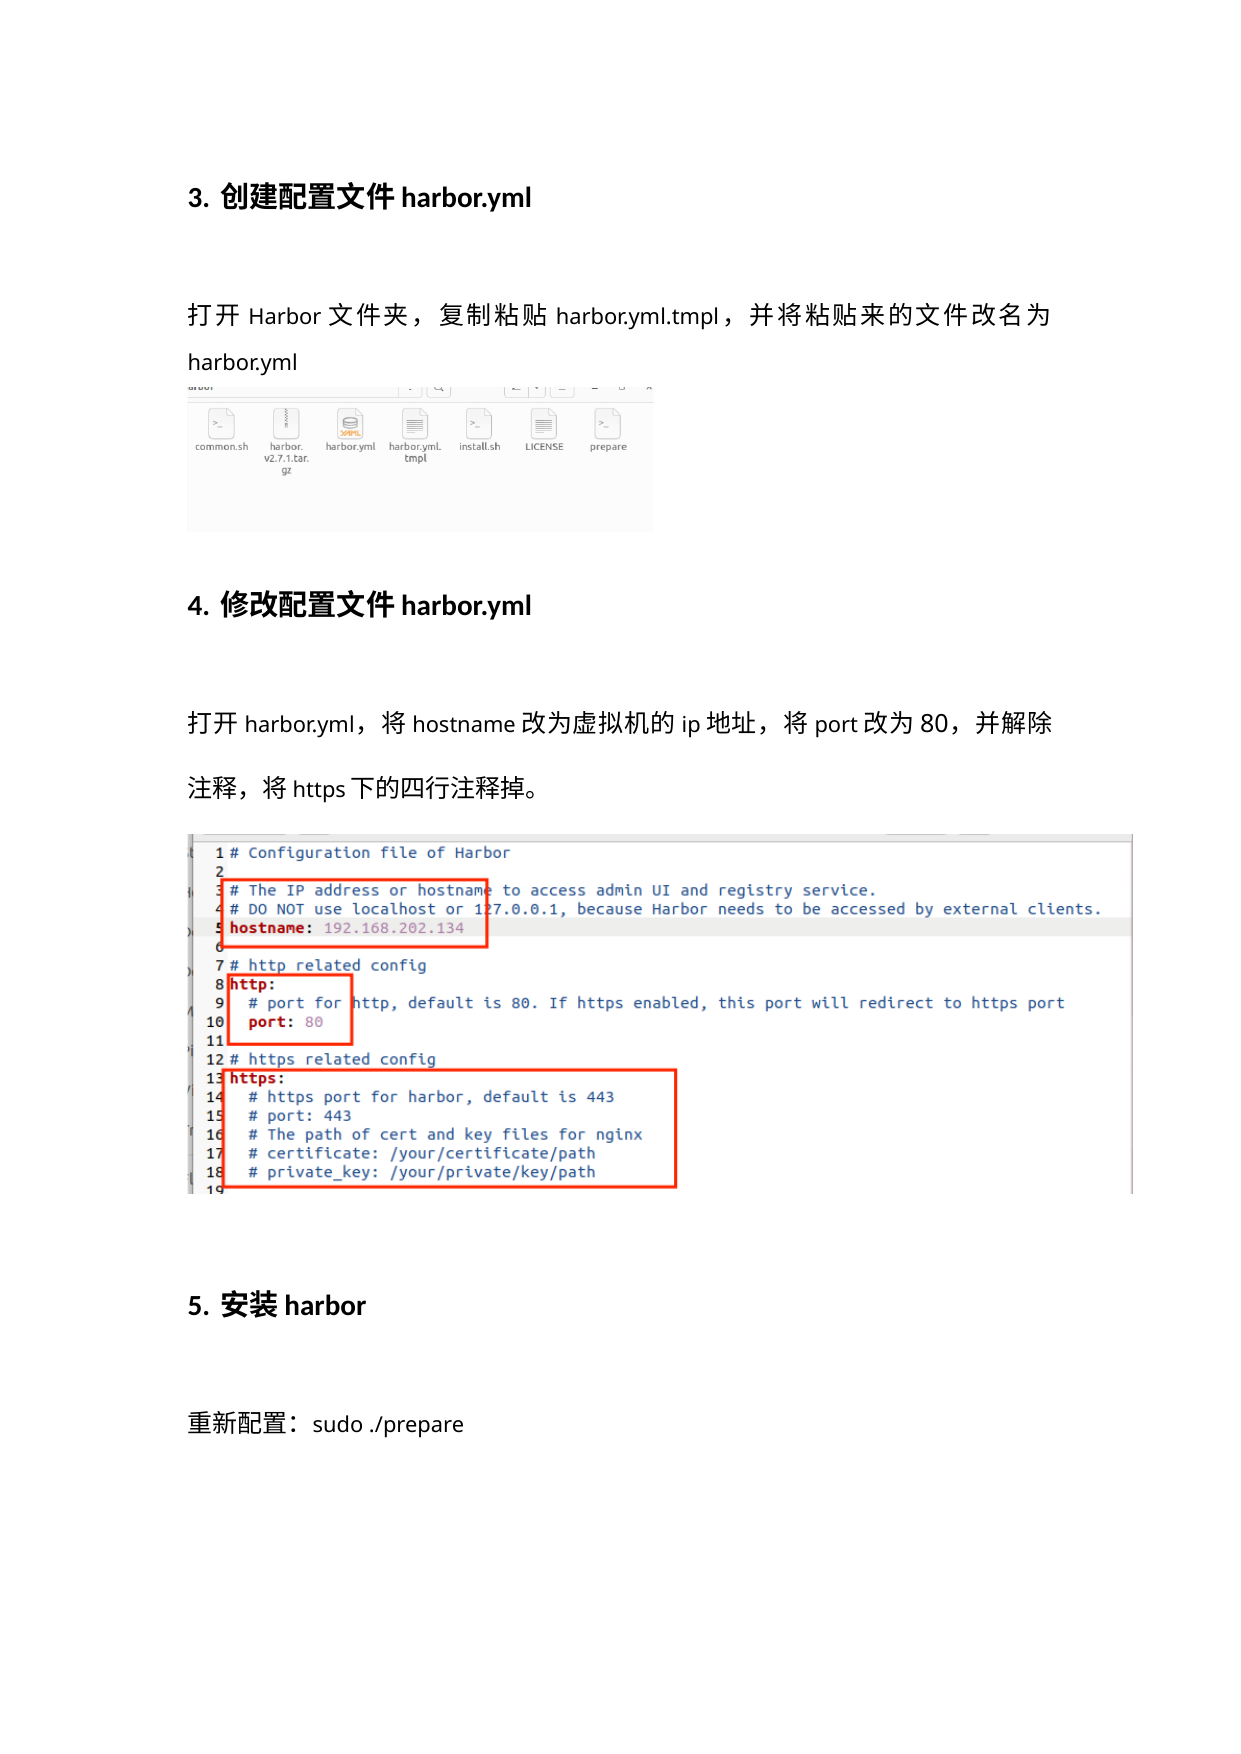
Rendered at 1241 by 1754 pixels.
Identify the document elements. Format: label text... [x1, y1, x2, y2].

subtitle 创建配置文件harbor.yml [187, 162, 1053, 227]
text 重新配置：sudo ./prepare [187, 1389, 1053, 1454]
picture [187, 834, 1133, 1194]
text 打开Harbor文件夹，复制粘贴harbor.yml.tmpl，并将粘贴来的文件改名为harbor.yml [187, 281, 1053, 378]
text 打开harbor.yml，将hostname改为虚拟机的ip地址，将port改为80，并解除注释，将https下的四行注释掉。 [187, 689, 1053, 819]
subtitle 修改配置文件harbor.yml [187, 570, 1053, 635]
picture [187, 387, 654, 532]
subtitle 安装harbor [187, 1271, 1053, 1336]
